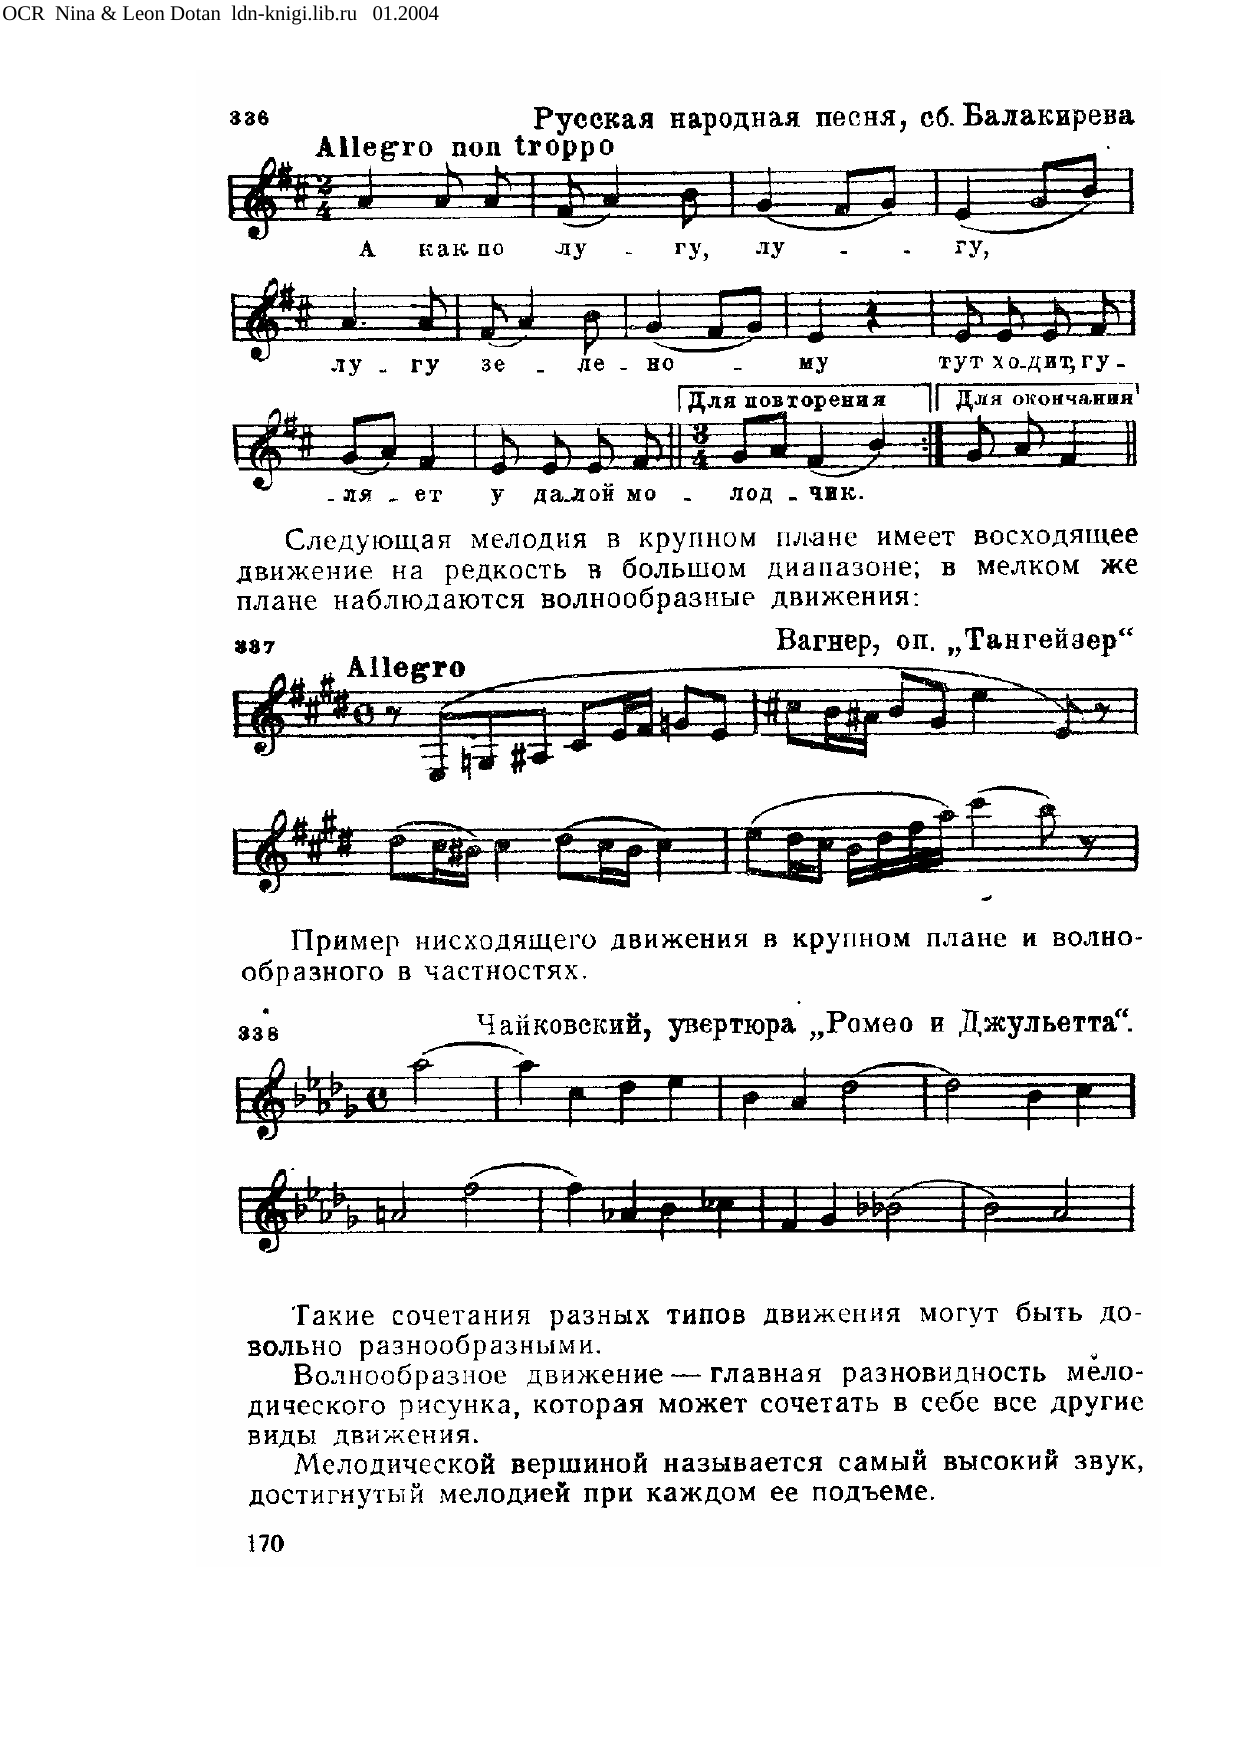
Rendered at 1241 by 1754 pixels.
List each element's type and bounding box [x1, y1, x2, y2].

picture [196, 70, 1162, 1567]
